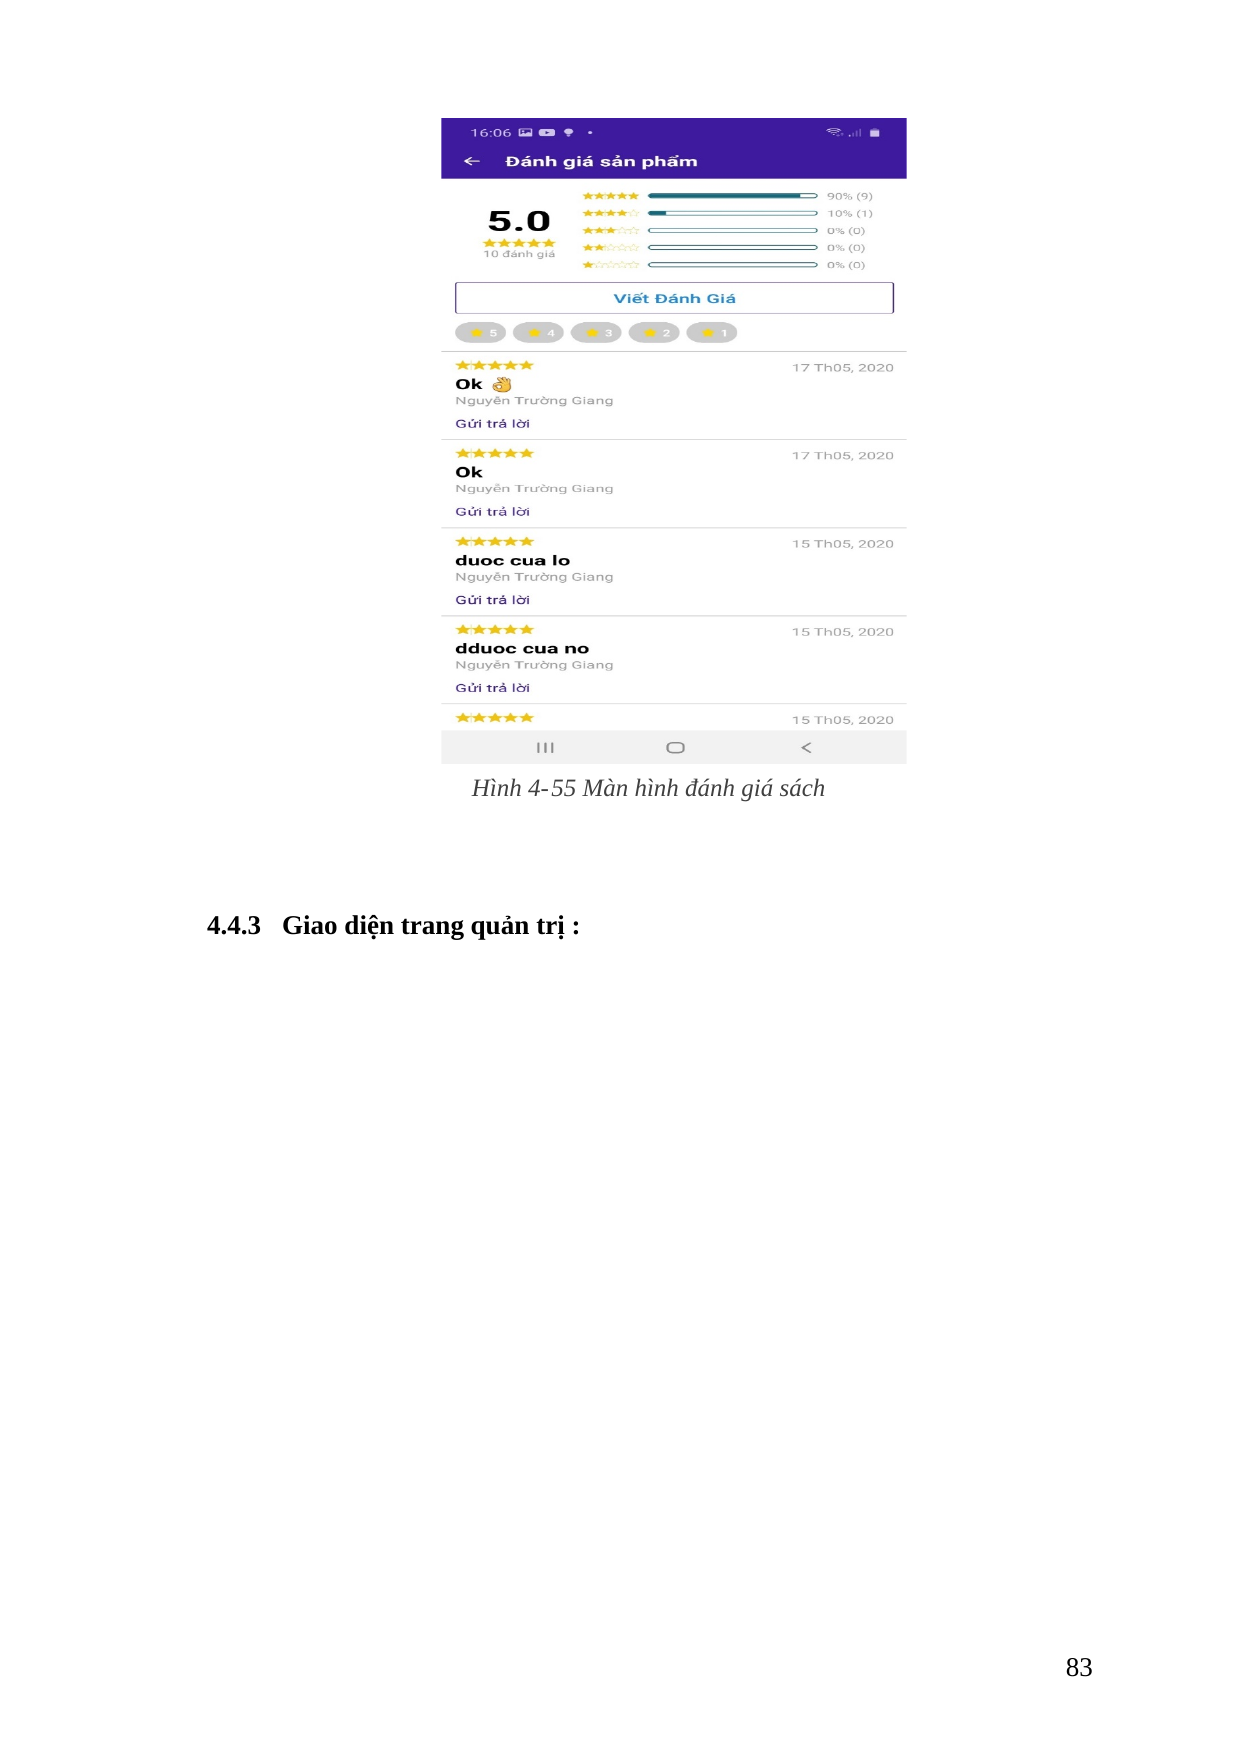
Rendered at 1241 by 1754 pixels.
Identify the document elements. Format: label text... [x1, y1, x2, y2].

text Hình - Màn hình đánh giá sách [207, 773, 1092, 801]
picture [441, 118, 907, 764]
subtitle Giao diện trang quản trị : [207, 909, 1092, 941]
